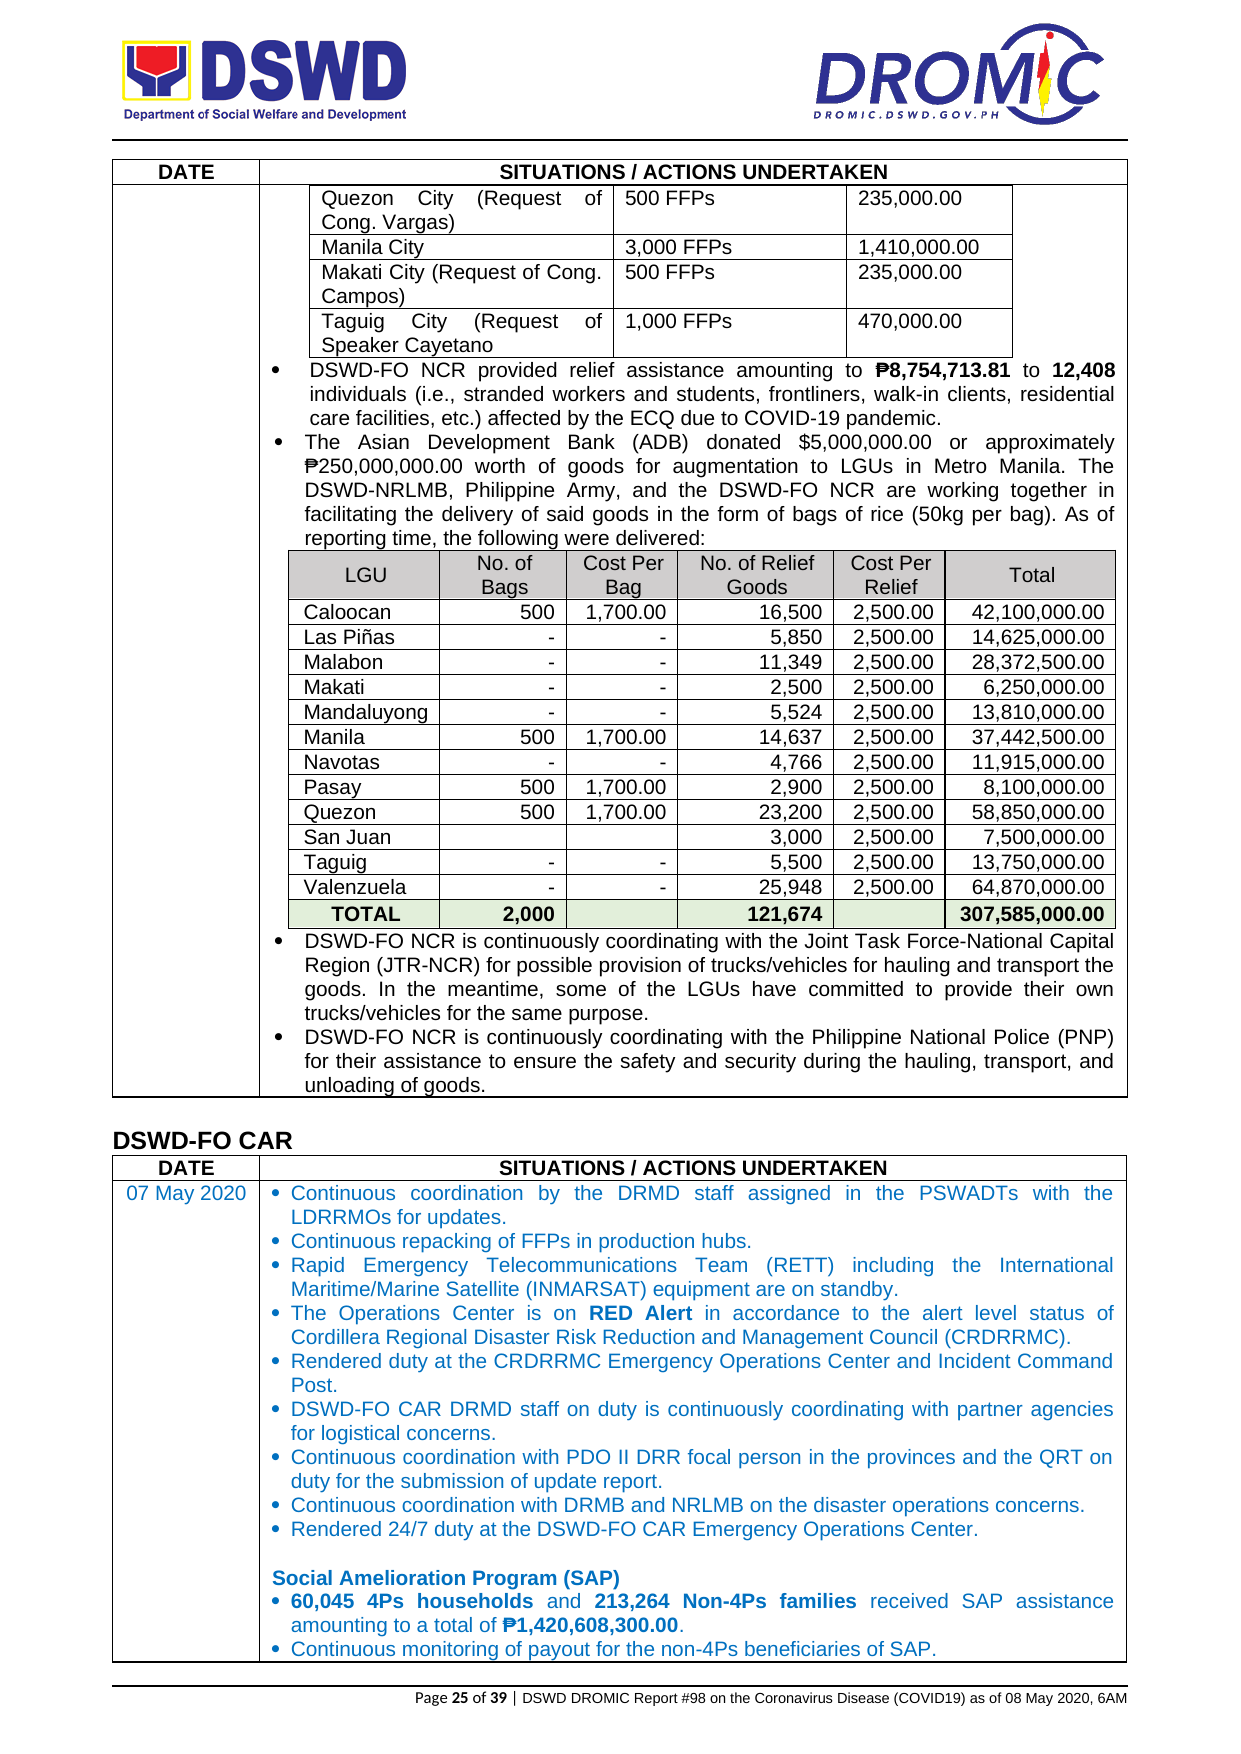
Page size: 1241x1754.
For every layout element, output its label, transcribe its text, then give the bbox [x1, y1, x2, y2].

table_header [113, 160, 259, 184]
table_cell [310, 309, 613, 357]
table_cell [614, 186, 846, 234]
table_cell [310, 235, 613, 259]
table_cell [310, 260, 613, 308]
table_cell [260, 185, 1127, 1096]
text DSWD-FO CAR [112, 1126, 1128, 1155]
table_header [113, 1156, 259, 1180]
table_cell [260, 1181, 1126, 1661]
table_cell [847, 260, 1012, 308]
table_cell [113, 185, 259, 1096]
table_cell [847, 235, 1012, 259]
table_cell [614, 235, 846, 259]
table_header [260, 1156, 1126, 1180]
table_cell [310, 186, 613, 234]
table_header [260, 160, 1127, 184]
picture [781, 23, 1133, 125]
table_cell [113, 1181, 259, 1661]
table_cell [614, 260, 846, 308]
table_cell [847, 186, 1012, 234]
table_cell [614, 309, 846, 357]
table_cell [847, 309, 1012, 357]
picture [112, 37, 417, 125]
